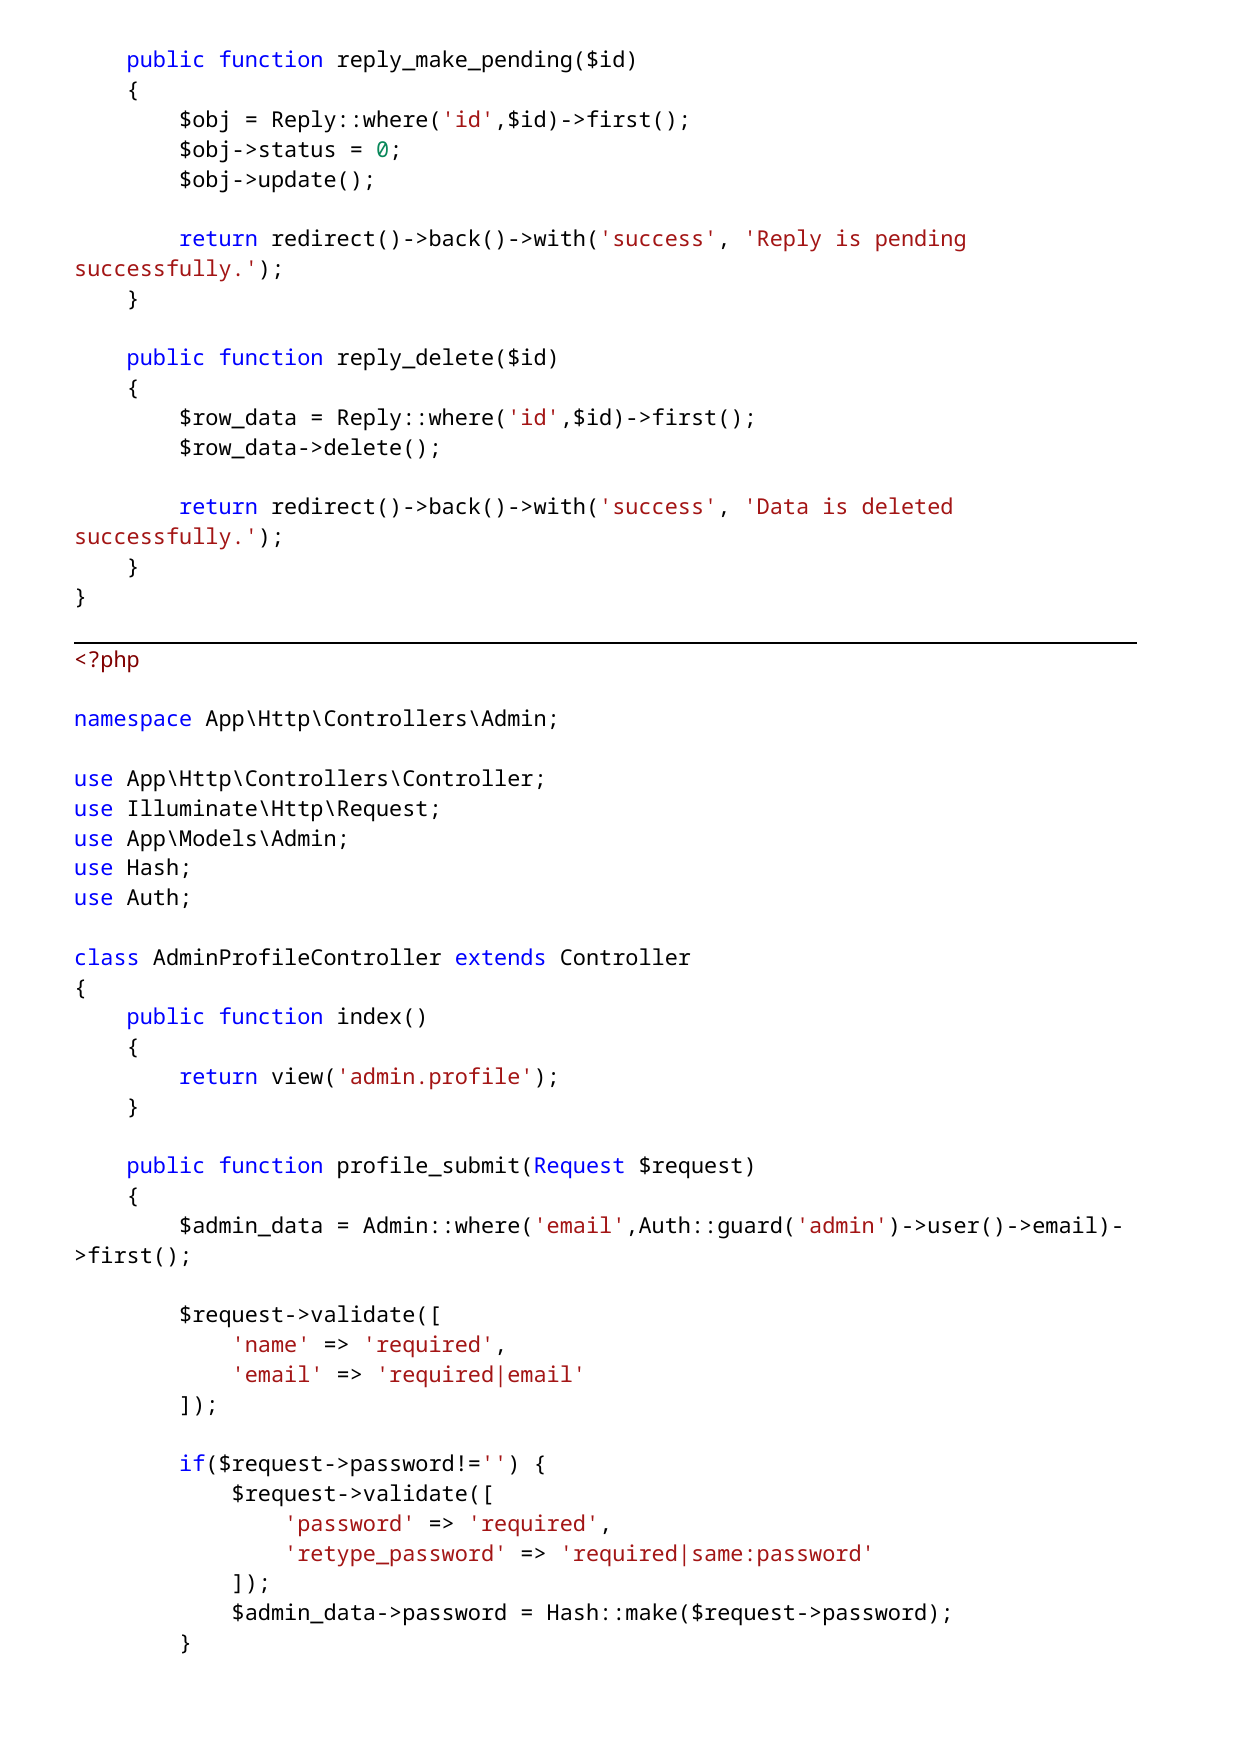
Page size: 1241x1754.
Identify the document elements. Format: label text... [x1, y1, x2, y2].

text public function reply_delete($id) [74, 342, 1137, 372]
text 'name' => 'required', [74, 1329, 1137, 1359]
text } [74, 581, 1137, 610]
text } [74, 551, 1137, 581]
text if($request->password!='') { [74, 1448, 1137, 1478]
text return redirect()->back()->with('success', 'Reply is pending successfully.'); [74, 223, 1137, 283]
text { [74, 972, 1137, 1001]
text { [74, 1031, 1137, 1061]
text namespace App\Http\Controllers\Admin; [74, 703, 1137, 733]
text <?php [74, 644, 1137, 674]
text return redirect()->back()->with('success', 'Data is deleted successfully.'); [74, 491, 1137, 551]
text class AdminProfileController extends Controller [74, 942, 1137, 972]
text $obj = Reply::where('id',$id)->first(); [74, 104, 1137, 134]
text use Illuminate\Http\Request; [74, 793, 1137, 823]
text { [74, 372, 1137, 402]
text $obj->update(); [74, 163, 1137, 193]
text use App\Http\Controllers\Controller; [74, 763, 1137, 793]
text public function reply_make_pending($id) [74, 44, 1137, 74]
text use Auth; [74, 882, 1137, 912]
text ]); [74, 1389, 1137, 1418]
text 'password' => 'required', [74, 1508, 1137, 1538]
text $admin_data->password = Hash::make($request->password); [74, 1597, 1137, 1627]
text $admin_data = Admin::where('email',Auth::guard('admin')->user()->email)->first(); [74, 1210, 1137, 1269]
text $row_data = Reply::where('id',$id)->first(); [74, 402, 1137, 432]
text $row_data->delete(); [74, 432, 1137, 461]
text public function index() [74, 1001, 1137, 1031]
text $request->validate([ [74, 1299, 1137, 1329]
text 'retype_password' => 'required|same:password' [74, 1538, 1137, 1567]
text } [74, 1091, 1137, 1121]
text $obj->status = 0; [74, 134, 1137, 163]
text return view('admin.profile'); [74, 1061, 1137, 1091]
text ]); [74, 1567, 1137, 1597]
text } [74, 1627, 1137, 1657]
text { [74, 1180, 1137, 1210]
text use App\Models\Admin; [74, 823, 1137, 852]
text } [74, 283, 1137, 312]
text 'email' => 'required|email' [74, 1359, 1137, 1389]
text public function profile_submit(Request $request) [74, 1150, 1137, 1180]
text $request->validate([ [74, 1478, 1137, 1508]
text { [74, 74, 1137, 104]
text use Hash; [74, 852, 1137, 882]
